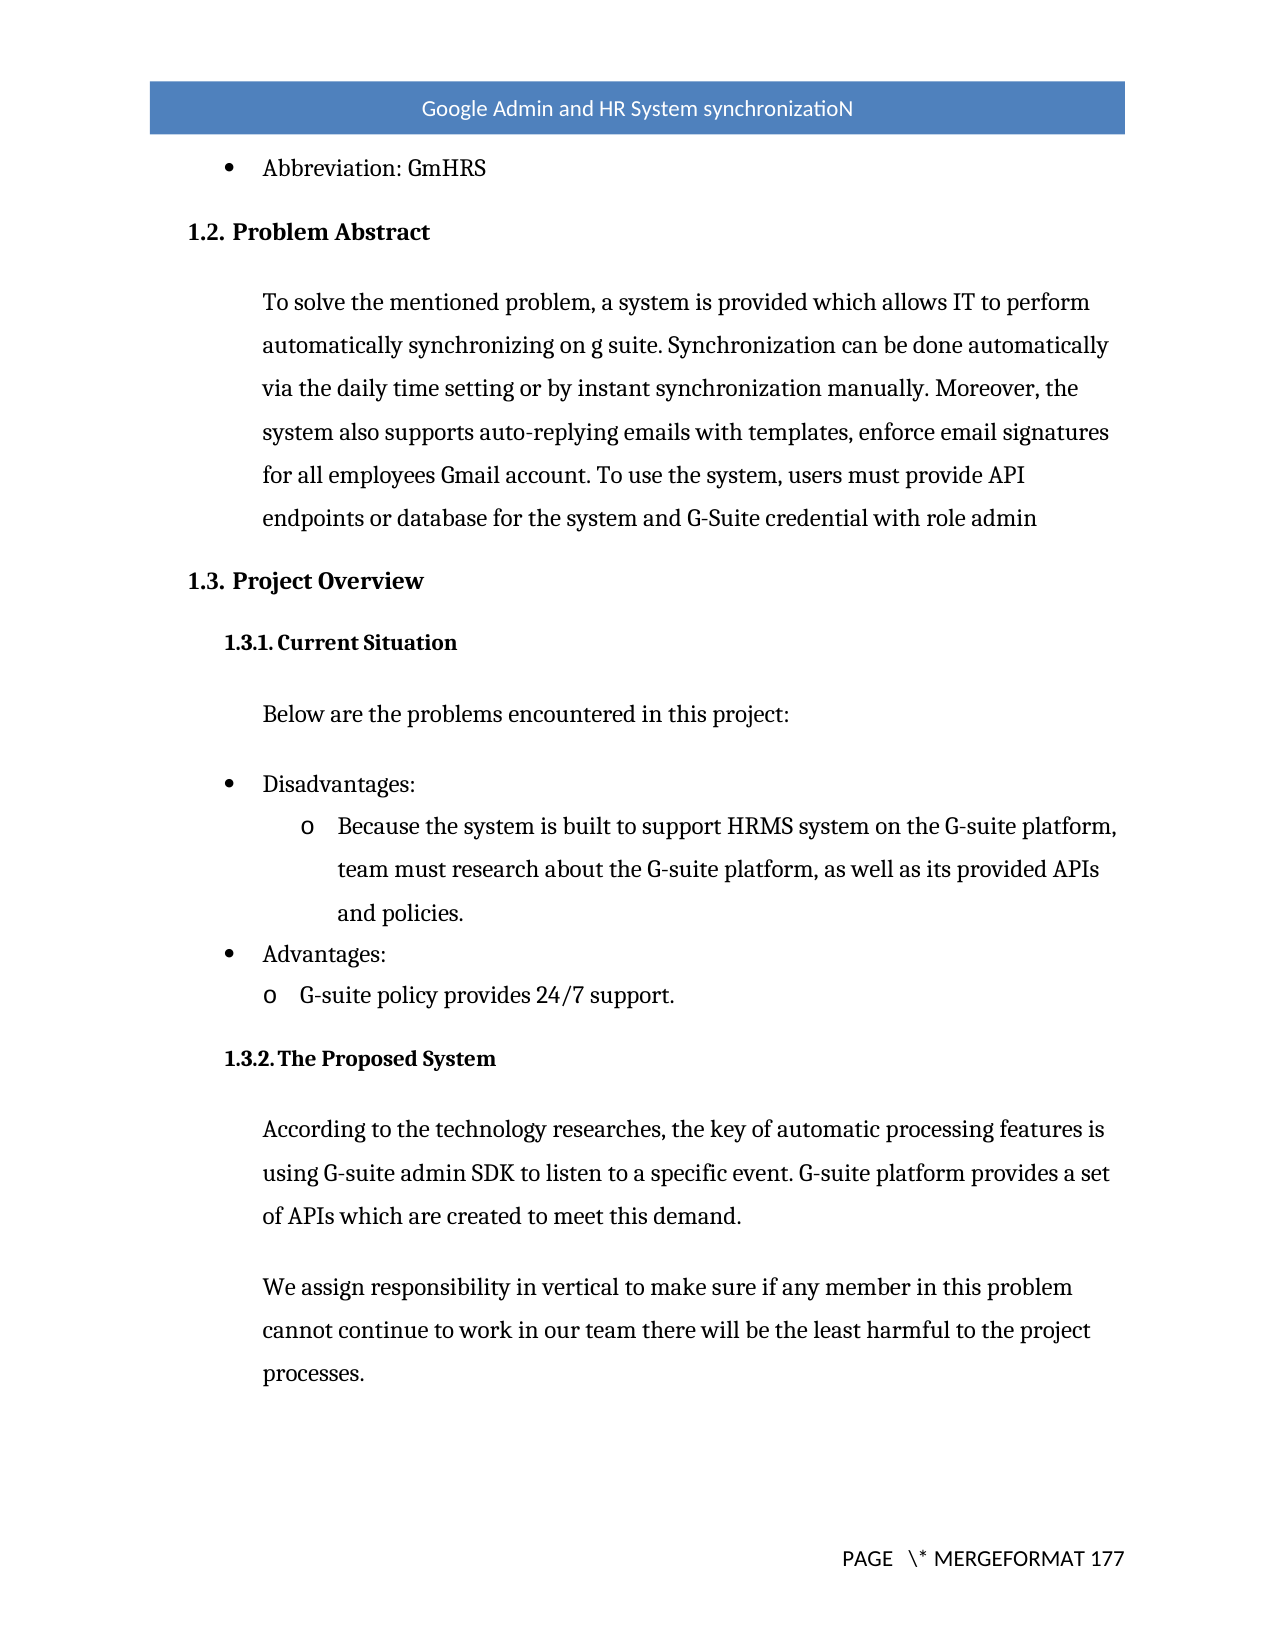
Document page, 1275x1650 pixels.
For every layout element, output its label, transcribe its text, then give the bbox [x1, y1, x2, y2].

subtitle The Proposed System [225, 1040, 1125, 1078]
subtitle Project Overview [187, 562, 1125, 599]
text Below are the problems encountered in this project: [262, 695, 1125, 733]
text We assign responsibility in vertical to make sure if any member in this problem cannot continue to work in our team there will be the least harmful to the project processes. [262, 1268, 1125, 1392]
list G-suite policy provides 24/7 support. [262, 978, 1125, 1015]
list Abbreviation: GmHRS [225, 150, 1125, 187]
subtitle Current Situation [225, 624, 1125, 662]
list Disadvantages: [225, 766, 1125, 803]
list Because the system is built to support HRMS system on the G-suite platform, team must research about the G-suite platform, as well as its provided APIs and policies. [300, 808, 1125, 932]
list Advantages: [225, 936, 1125, 973]
subtitle Problem Abstract [187, 213, 1125, 250]
text To solve the mentioned problem, a system is provided which allows IT to perform automatically synchronizing on g suite. Synchronization can be done automatically via the daily time setting or by instant synchronization manually. Moreover, the system also supports auto-replying emails with templates, enforce email signatures for all employees Gmail account. To use the system, users must provide API endpoints or database for the system and G-Suite credential with role admin [262, 284, 1125, 537]
text According to the technology researches, the key of automatic processing features is using G-suite admin SDK to listen to a specific event. G-suite platform provides a set of APIs which are created to meet this demand. [262, 1111, 1125, 1235]
